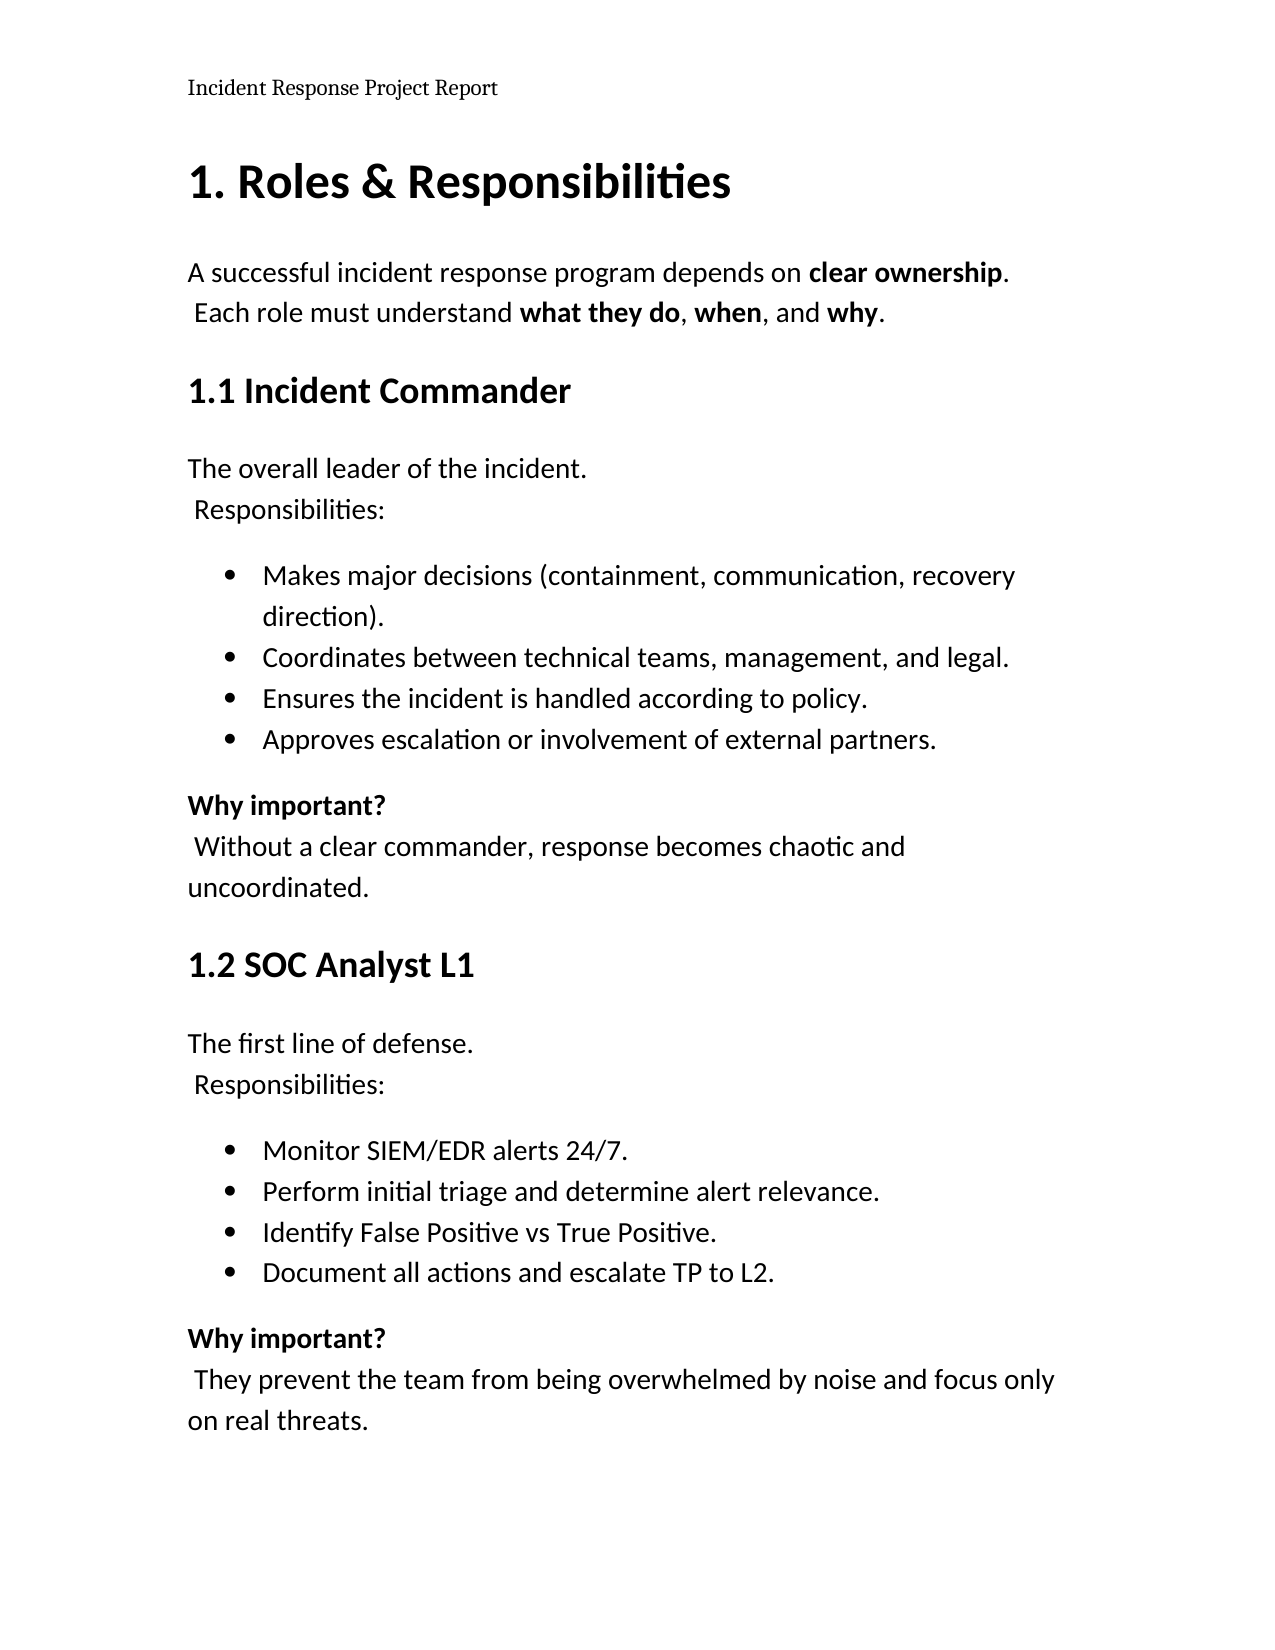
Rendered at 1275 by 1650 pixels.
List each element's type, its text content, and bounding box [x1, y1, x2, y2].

subtitle 1. Roles & Responsibilities [187, 150, 1087, 211]
subtitle 1.2 SOC Analyst L1 [187, 941, 1087, 987]
text A successful incident response program depends on clear ownership. Each role must understand what they do, when, and why. [187, 254, 1087, 330]
list Makes major decisions (containment, communication, recovery direction). [225, 557, 1087, 634]
text Why important? They prevent the team from being overwhelmed by noise and focus only on real threats. [187, 1321, 1087, 1438]
text The first line of defense. Responsibilities: [187, 1025, 1087, 1101]
subtitle 1.1 Incident Commander [187, 367, 1087, 412]
list Coordinates between technical teams, management, and legal. [225, 639, 1087, 675]
list Ensures the incident is handled according to policy. [225, 680, 1087, 716]
text Why important? Without a clear commander, response becomes chaotic and uncoordinated. [187, 787, 1087, 904]
text The overall leader of the incident. Responsibilities: [187, 451, 1087, 527]
list Document all actions and escalate TP to L2. [225, 1254, 1087, 1290]
list Perform initial triage and determine alert relevance. [225, 1173, 1087, 1208]
list Identify False Positive vs True Positive. [225, 1214, 1087, 1249]
list Approves escalation or involvement of external partners. [225, 721, 1087, 757]
list Monitor SIEM/EDR alerts 24/7. [225, 1132, 1087, 1167]
